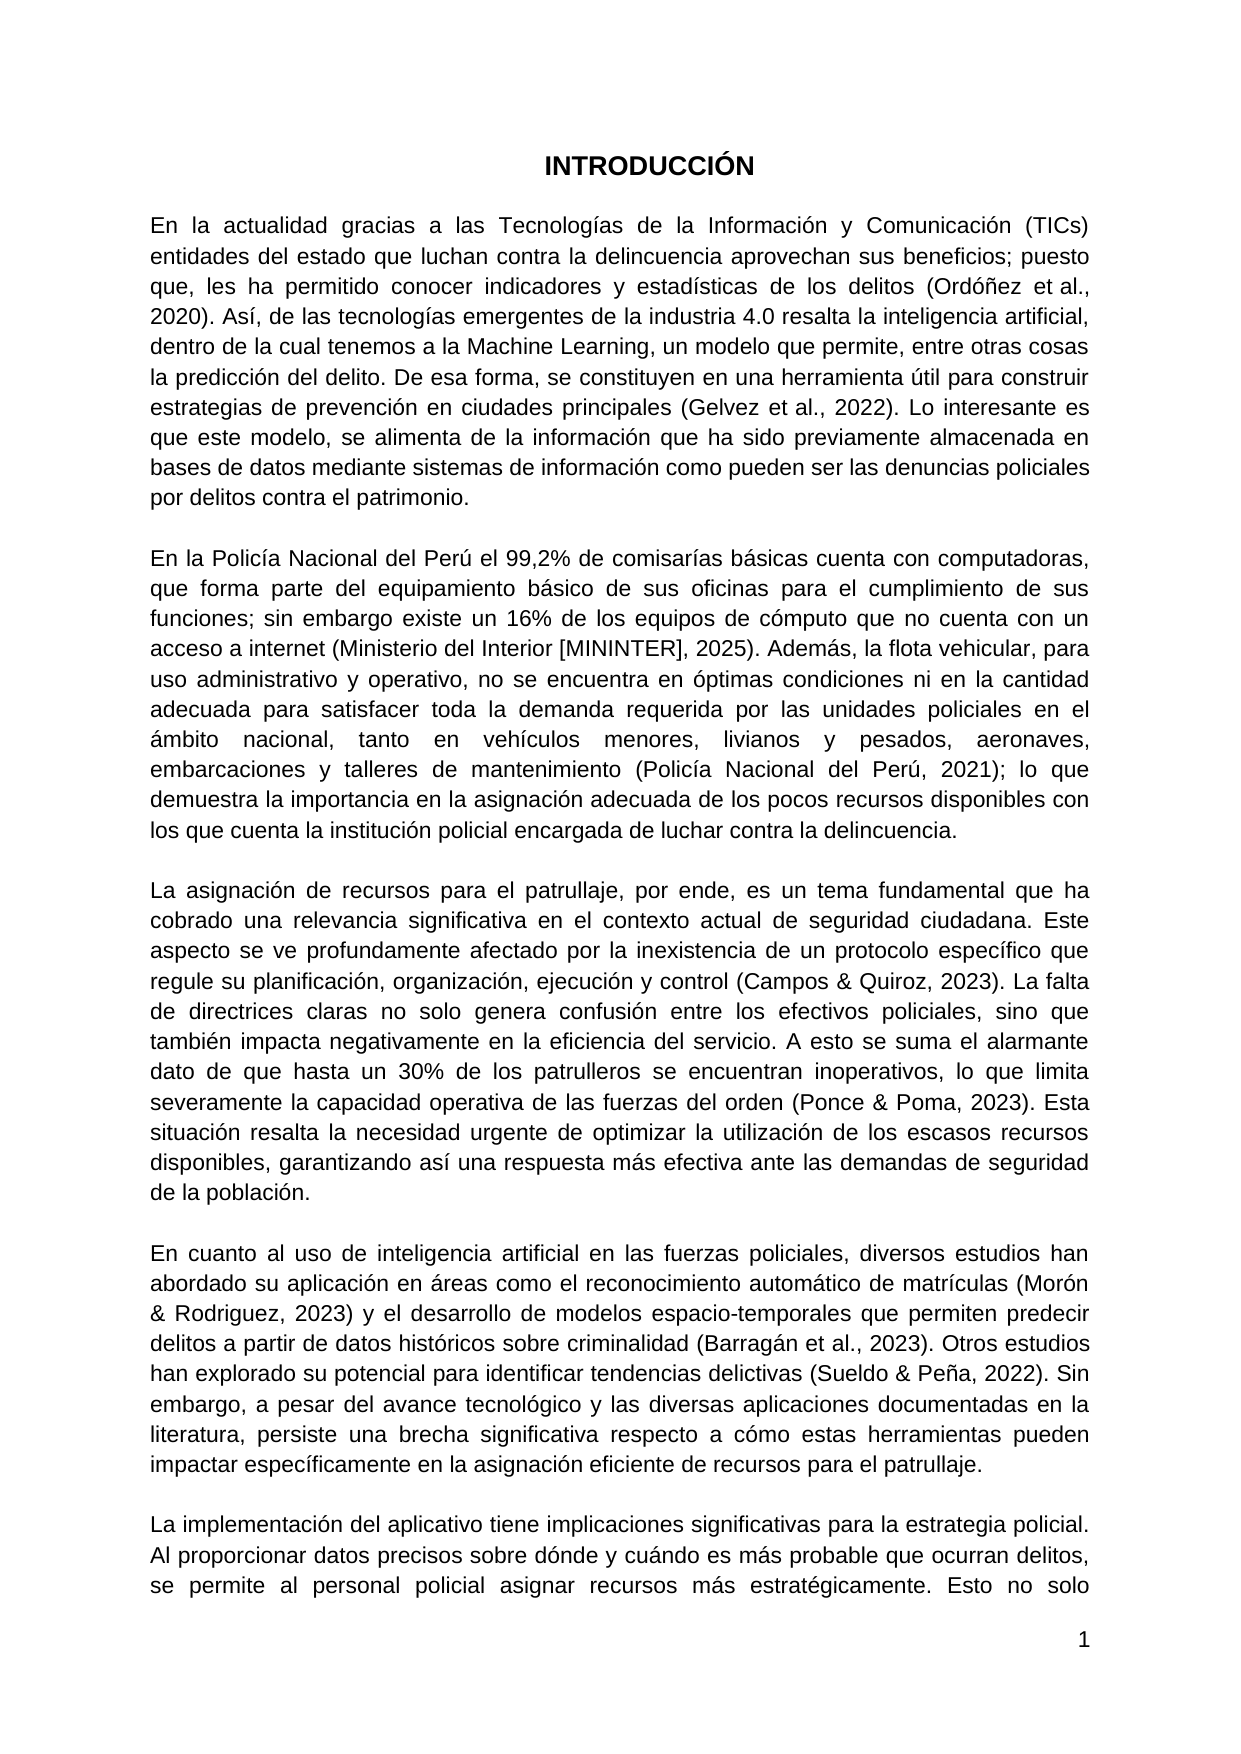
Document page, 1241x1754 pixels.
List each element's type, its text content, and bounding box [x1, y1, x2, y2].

subtitle INTRODUCCIÓN [209, 150, 1090, 181]
text La asignación de recursos para el patrullaje, por ende, es un tema fundamental que ha cobrado una relevancia significativa en el contexto actual de seguridad ciudadana. Este aspecto se ve profundamente afectado por la inexistencia de un protocolo específico que regule su planificación, organización, ejecución y control (Campos & Quiroz, 2023). La falta de directrices claras no solo genera confusión entre los efectivos policiales, sino que también impacta negativamente en la eficiencia del servicio. A esto se suma el alarmante dato de que hasta un 30% de los patrulleros se encuentran inoperativos, lo que limita severamente la capacidad operativa de las fuerzas del orden (Ponce & Poma, 2023). Esta situación resalta la necesidad urgente de optimizar la utilización de los escasos recursos disponibles, garantizando así una respuesta más efectiva ante las demandas de seguridad de la población. [150, 877, 1090, 1206]
text En cuanto al uso de inteligencia artificial en las fuerzas policiales, diversos estudios han abordado su aplicación en áreas como el reconocimiento automático de matrículas (Morón & Rodriguez, 2023) y el desarrollo de modelos espacio-temporales que permiten predecir delitos a partir de datos históricos sobre criminalidad (Barragán et al., 2023). Otros estudios han explorado su potencial para identificar tendencias delictivas (Sueldo & Peña, 2022). Sin embargo, a pesar del avance tecnológico y las diversas aplicaciones documentadas en la literatura, persiste una brecha significativa respecto a cómo estas herramientas pueden impactar específicamente en la asignación eficiente de recursos para el patrullaje. [150, 1239, 1090, 1477]
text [150, 1511, 1090, 1598]
text En la actualidad gracias a las Tecnologías de la Información y Comunicación (TICs) entidades del estado que luchan contra la delincuencia aprovechan sus beneficios; puesto que, les ha permitido conocer indicadores y estadísticas de los delitos (Ordóñez et al., 2020). Así, de las tecnologías emergentes de la industria 4.0 resalta la inteligencia artificial, dentro de la cual tenemos a la Machine Learning, un modelo que permite, entre otras cosas la predicción del delito. De esa forma, se constituyen en una herramienta útil para construir estrategias de prevención en ciudades principales (Gelvez et al., 2022). Lo interesante es que este modelo, se alimenta de la información que ha sido previamente almacenada en bases de datos mediante sistemas de información como pueden ser las denuncias policiales por delitos contra el patrimonio. [150, 212, 1090, 511]
text En la Policía Nacional del Perú el 99,2% de comisarías básicas cuenta con computadoras, que forma parte del equipamiento básico de sus oficinas para el cumplimiento de sus funciones; sin embargo existe un 16% de los equipos de cómputo que no cuenta con un acceso a internet (Ministerio del Interior [MININTER], 2025). Además, la flota vehicular, para uso administrativo y operativo, no se encuentra en óptimas condiciones ni en la cantidad adecuada para satisfacer toda la demanda requerida por las unidades policiales en el ámbito nacional, tanto en vehículos menores, livianos y pesados, aeronaves, embarcaciones y talleres de mantenimiento (Policía Nacional del Perú, 2021); lo que demuestra la importancia en la asignación adecuada de los pocos recursos disponibles con los que cuenta la institución policial encargada de luchar contra la delincuencia. [150, 545, 1090, 843]
